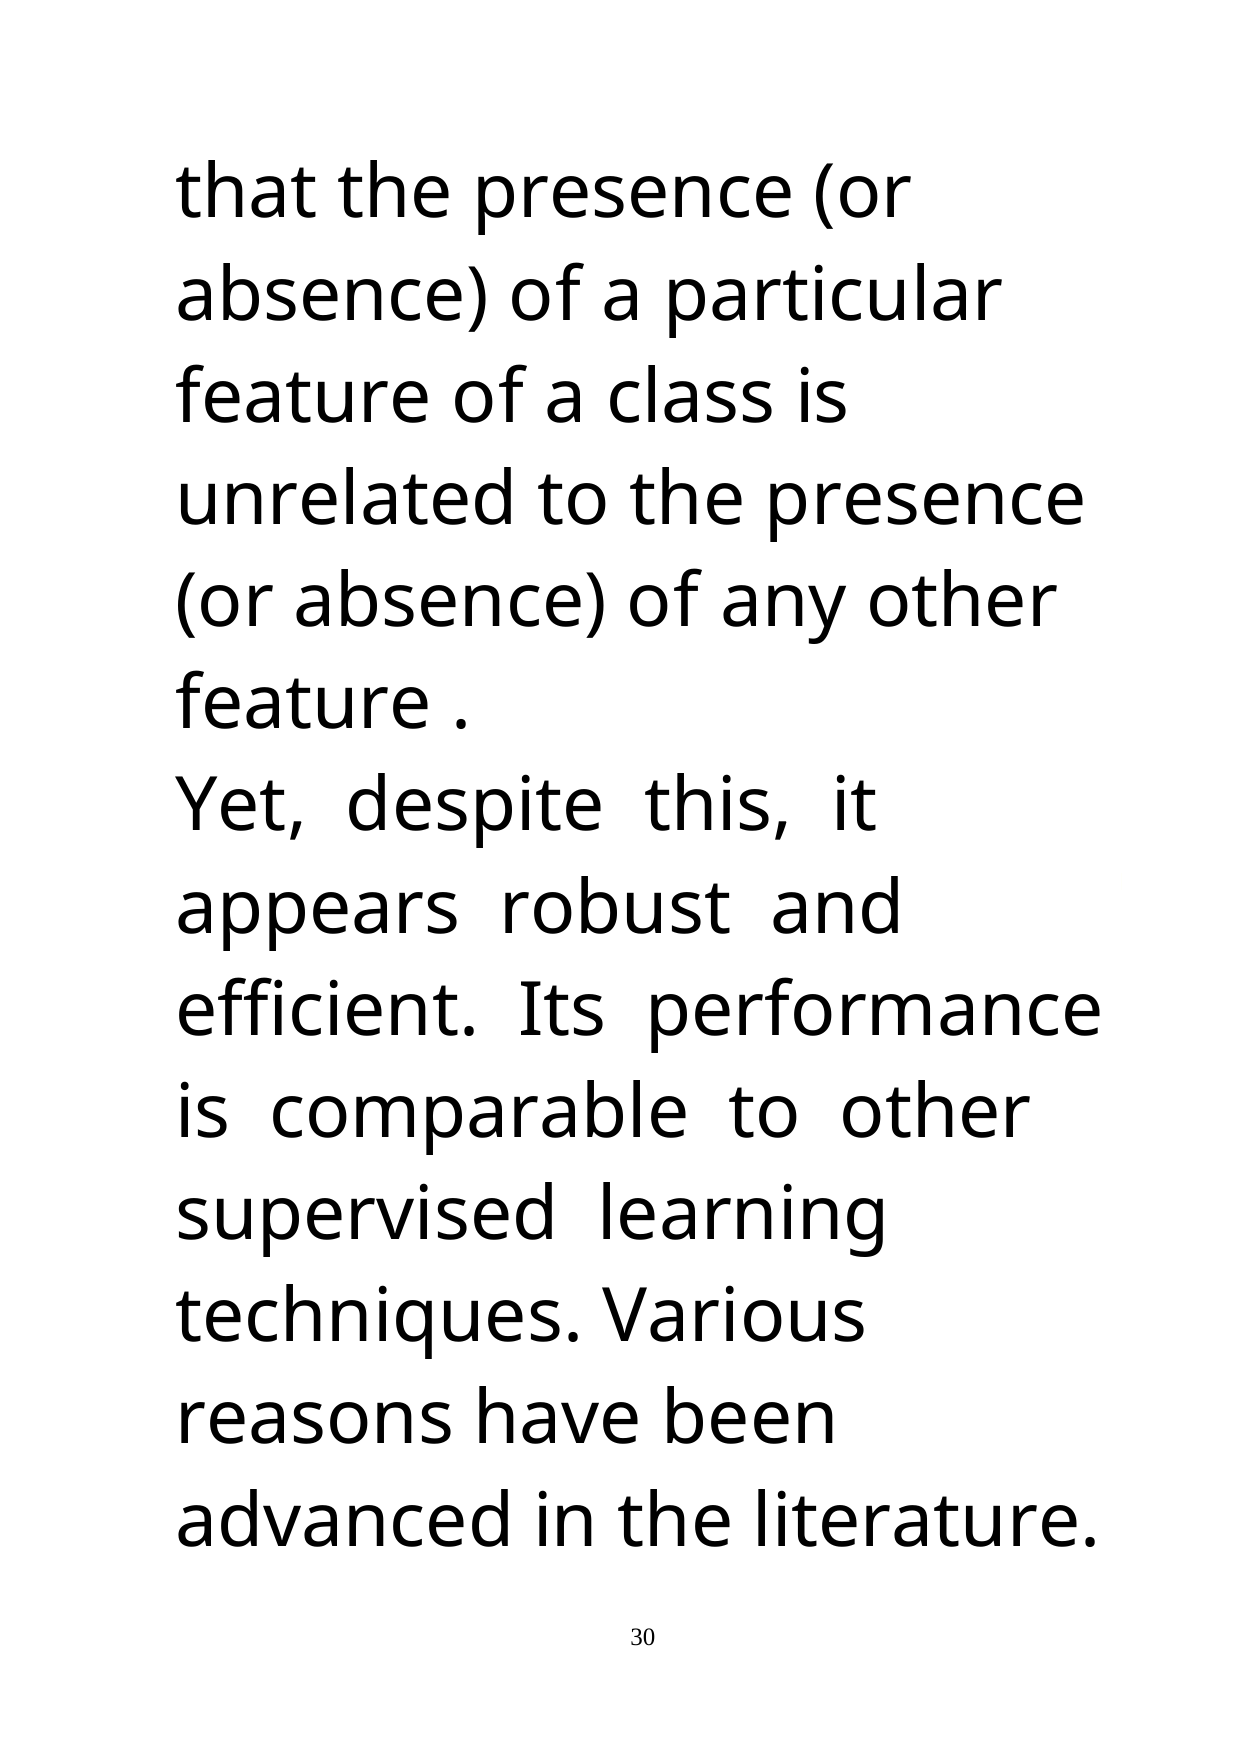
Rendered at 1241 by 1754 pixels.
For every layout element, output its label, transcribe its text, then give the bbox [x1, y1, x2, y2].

text feature . [175, 648, 1121, 751]
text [175, 1262, 1121, 1568]
text Yet, despite this, it appears robust and efficient. Its performance is comparable to other supervised learning [175, 751, 1121, 1262]
text that the presence (or absence) of a particular feature of a class is unrelated to the presence (or absence) of any other [175, 137, 1121, 648]
